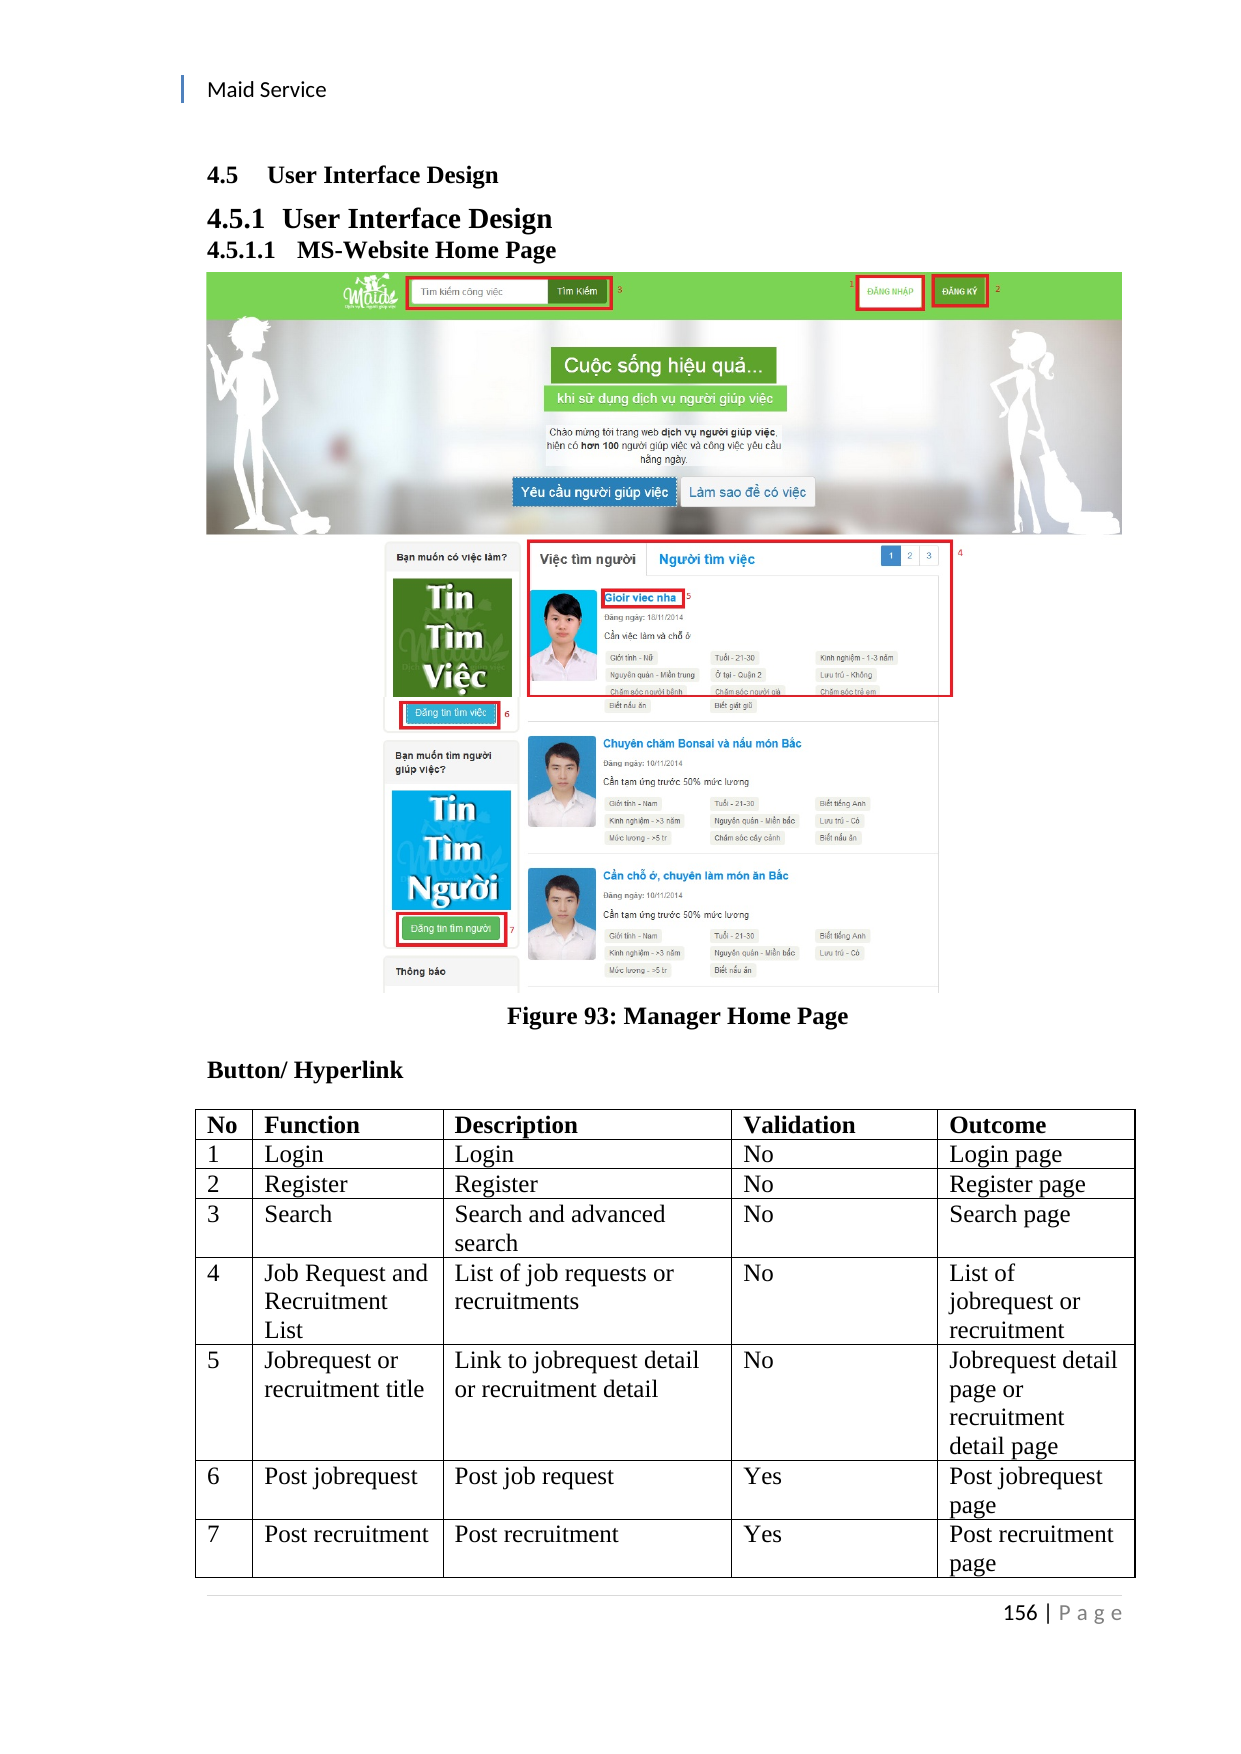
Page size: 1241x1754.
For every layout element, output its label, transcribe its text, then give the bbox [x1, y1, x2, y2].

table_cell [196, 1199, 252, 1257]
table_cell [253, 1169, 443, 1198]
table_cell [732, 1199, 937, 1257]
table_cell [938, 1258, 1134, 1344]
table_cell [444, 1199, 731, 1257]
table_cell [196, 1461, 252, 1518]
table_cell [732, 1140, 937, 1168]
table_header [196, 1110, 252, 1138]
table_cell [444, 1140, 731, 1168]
subtitle User Interface Design [207, 201, 1122, 235]
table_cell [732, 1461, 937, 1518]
subtitle MS-Website Home Page [207, 235, 1122, 263]
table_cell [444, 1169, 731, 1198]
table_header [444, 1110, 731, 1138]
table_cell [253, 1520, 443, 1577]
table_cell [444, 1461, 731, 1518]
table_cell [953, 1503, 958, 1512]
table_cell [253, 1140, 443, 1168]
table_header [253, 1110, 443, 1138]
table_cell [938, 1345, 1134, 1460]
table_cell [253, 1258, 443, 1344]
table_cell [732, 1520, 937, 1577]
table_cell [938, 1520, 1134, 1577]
text Figure 93: Manager Home Page [432, 993, 1122, 1030]
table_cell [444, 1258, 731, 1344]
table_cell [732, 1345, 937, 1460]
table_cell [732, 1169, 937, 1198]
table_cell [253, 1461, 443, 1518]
picture [206, 272, 1122, 993]
text Button/ Hyperlink [207, 1055, 1122, 1084]
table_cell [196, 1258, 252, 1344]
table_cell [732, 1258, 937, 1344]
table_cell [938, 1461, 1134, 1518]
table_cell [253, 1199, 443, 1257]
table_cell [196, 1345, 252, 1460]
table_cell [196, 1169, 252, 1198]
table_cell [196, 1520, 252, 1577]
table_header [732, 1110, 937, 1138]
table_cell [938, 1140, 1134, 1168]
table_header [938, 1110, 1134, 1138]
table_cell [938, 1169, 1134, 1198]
subtitle User Interface Design [207, 160, 1122, 189]
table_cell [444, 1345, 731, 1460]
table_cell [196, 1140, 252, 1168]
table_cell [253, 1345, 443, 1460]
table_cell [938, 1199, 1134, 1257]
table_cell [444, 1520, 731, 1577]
